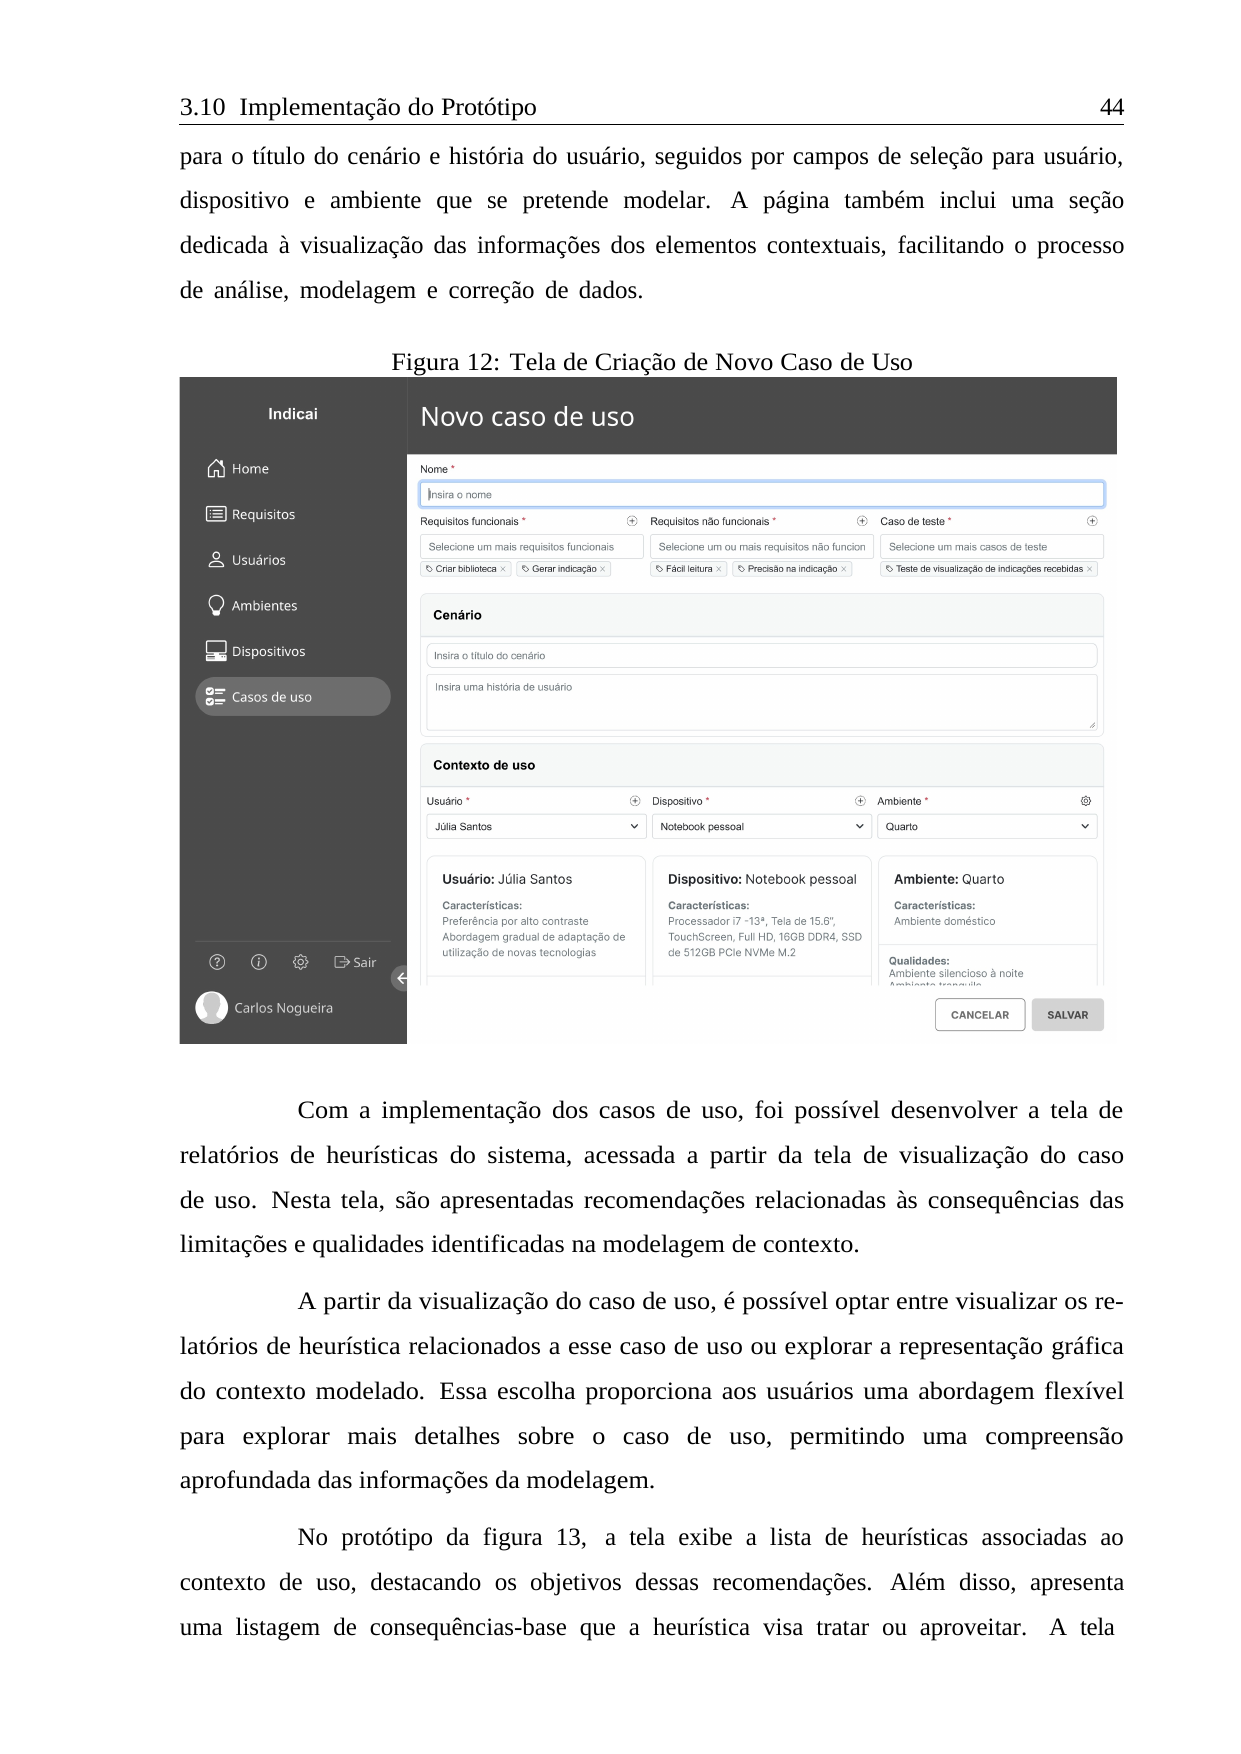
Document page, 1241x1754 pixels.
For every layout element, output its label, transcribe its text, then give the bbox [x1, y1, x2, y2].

text No protótipo da figura 13, a tela exibe a lista de heurísticas associadas ao contexto de uso, destacando os objetivos dessas recomendações. Além disso, apresenta uma listagem de consequências-base que a heurística visa tratar ou aproveitar. A tela [179, 1522, 1125, 1641]
text para o título do cenário e história do usuário, seguidos por campos de seleção para usuário, dispositivo e ambiente que se pretende modelar. A página também inclui uma seção dedicada à visualização das informações dos elementos contextuais, facilitando o processo de análise, modelagem e correção de dados. [179, 141, 1125, 304]
text A partir da visualização do caso de uso, é possível optar entre visualizar os re- latórios de heurística relacionados a esse caso de uso ou explorar a representação gráfica do contexto modelado. Essa escolha proporciona aos usuários uma abordagem flexível para explorar mais detalhes sobre o caso de uso, permitindo uma compreensão aprofundada das informações da modelagem. [179, 1286, 1125, 1494]
text Com a implementação dos casos de uso, foi possível desenvolver a tela de relatórios de heurísticas do sistema, acessada a partir da tela de visualização do caso de uso. Nesta tela, são apresentadas recomendações relacionadas às consequências das limitações e qualidades identificadas na modelagem de contexto. [179, 1095, 1125, 1258]
text Figura 12: Tela de Criação de Novo Caso de Uso [195, 347, 1109, 375]
picture [179, 377, 1117, 1044]
